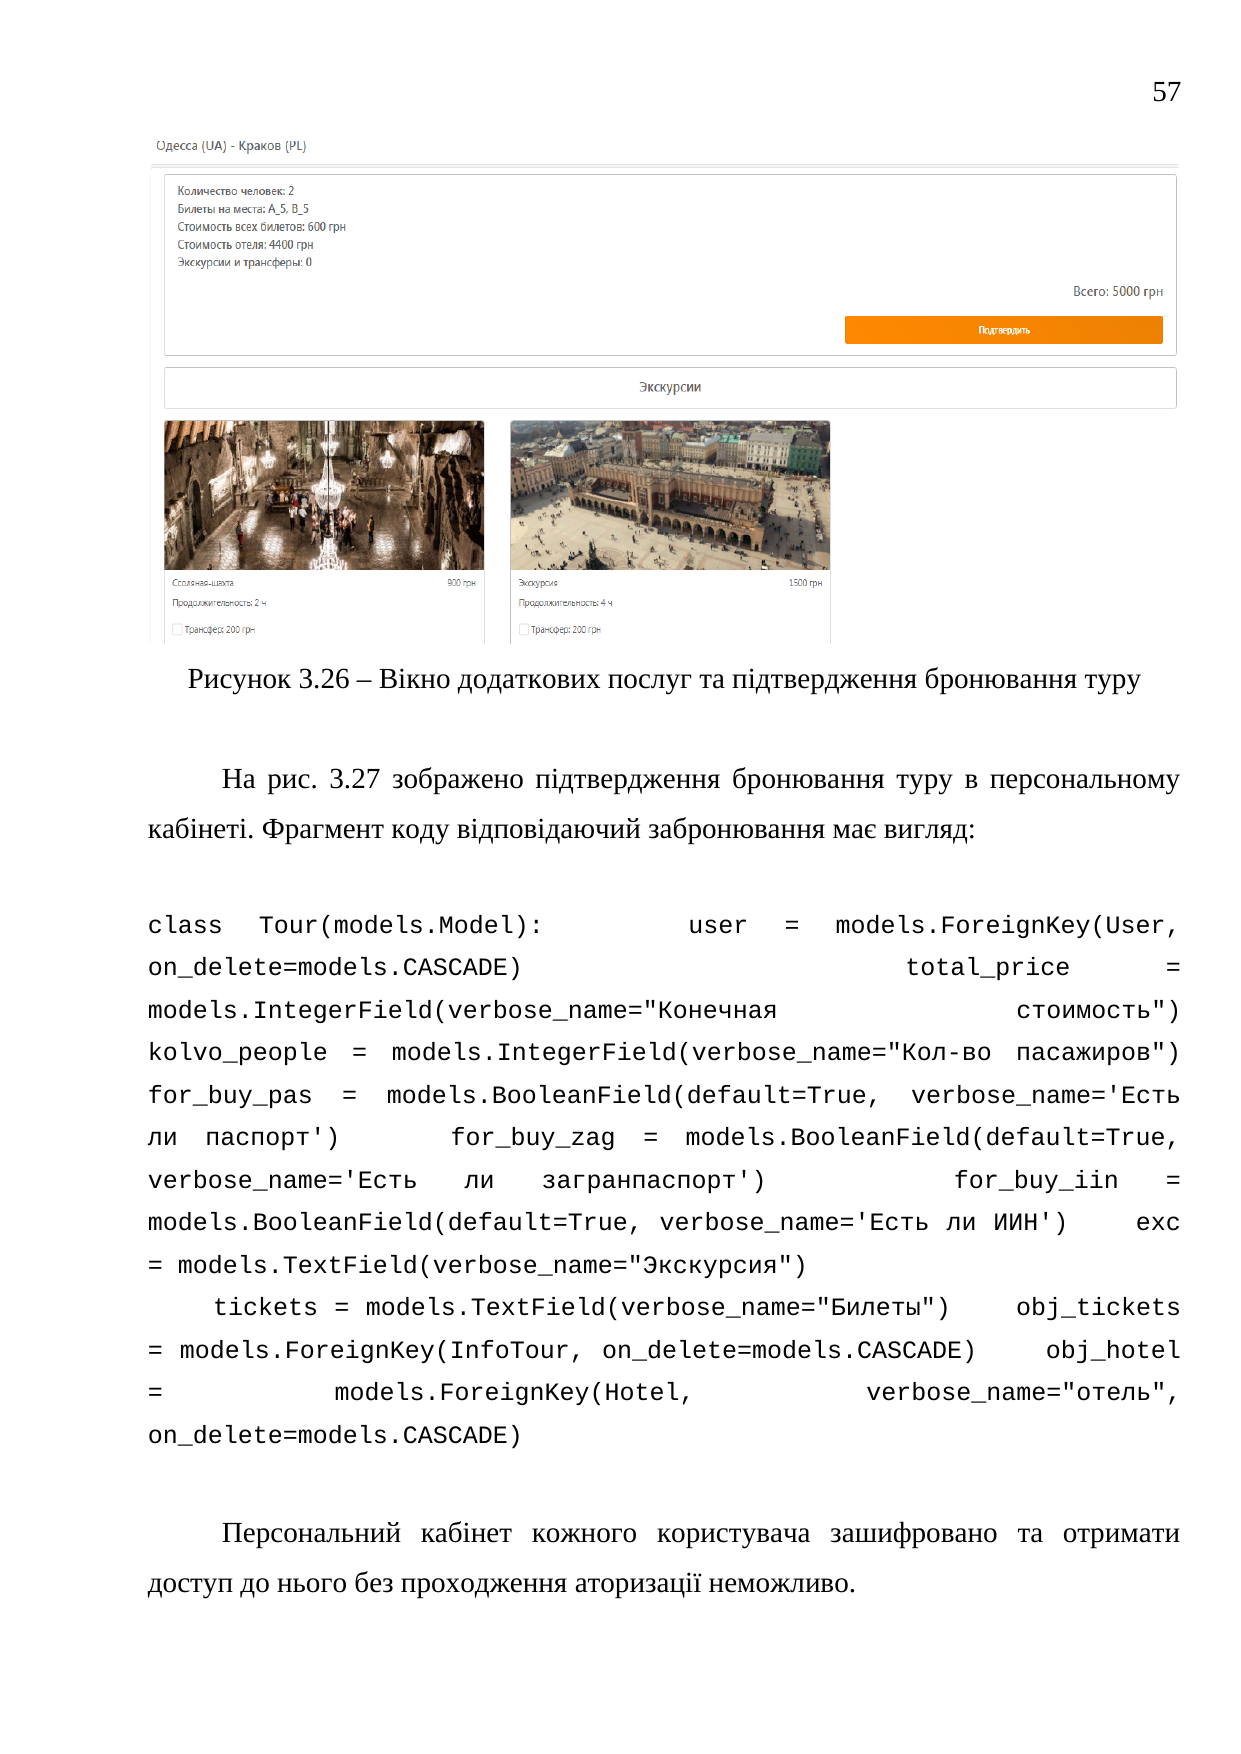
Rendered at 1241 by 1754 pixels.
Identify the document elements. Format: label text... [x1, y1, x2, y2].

text На рис. 3.27 зображено підтвердження бронювання туру в персональному кабінеті. Фрагмент коду відповідаючий забронювання має вигляд: [148, 761, 1181, 845]
text Рисунок 3.26 – Вікно додаткових послуг та підтвердження бронювання туру [148, 661, 1181, 694]
picture [150, 141, 1179, 644]
text tickets = models.TextField(verbose_name="Билеты") obj_tickets = models.ForeignKey(InfoTour, on_delete=models.CASCADE) obj_hotel = models.ForeignKey(Hotel, verbose_name="отель", on_delete=models.CASCADE) [148, 1295, 1181, 1451]
text Персональний кабінет кожного користувача зашифровано та отримати доступ до нього без проходження аторизації неможливо. [148, 1515, 1181, 1599]
text class Tour(models.Model): user = models.ForeignKey(User, on_delete=models.CASCADE) total_price = models.IntegerField(verbose_name="Конечная стоимость") kolvo_people = models.IntegerField(verbose_name="Кол-во пасажиров") for_buy_pas = models.BooleanField(default=True, verbose_name='Есть ли паспорт') for_buy_zag = models.BooleanField(default=True, verbose_name='Есть ли загранпаспорт') for_buy_iin = models.BooleanField(default=True, verbose_name='Есть ли ИИН') exc = models.TextField(verbose_name="Экскурсия") [148, 912, 1181, 1281]
